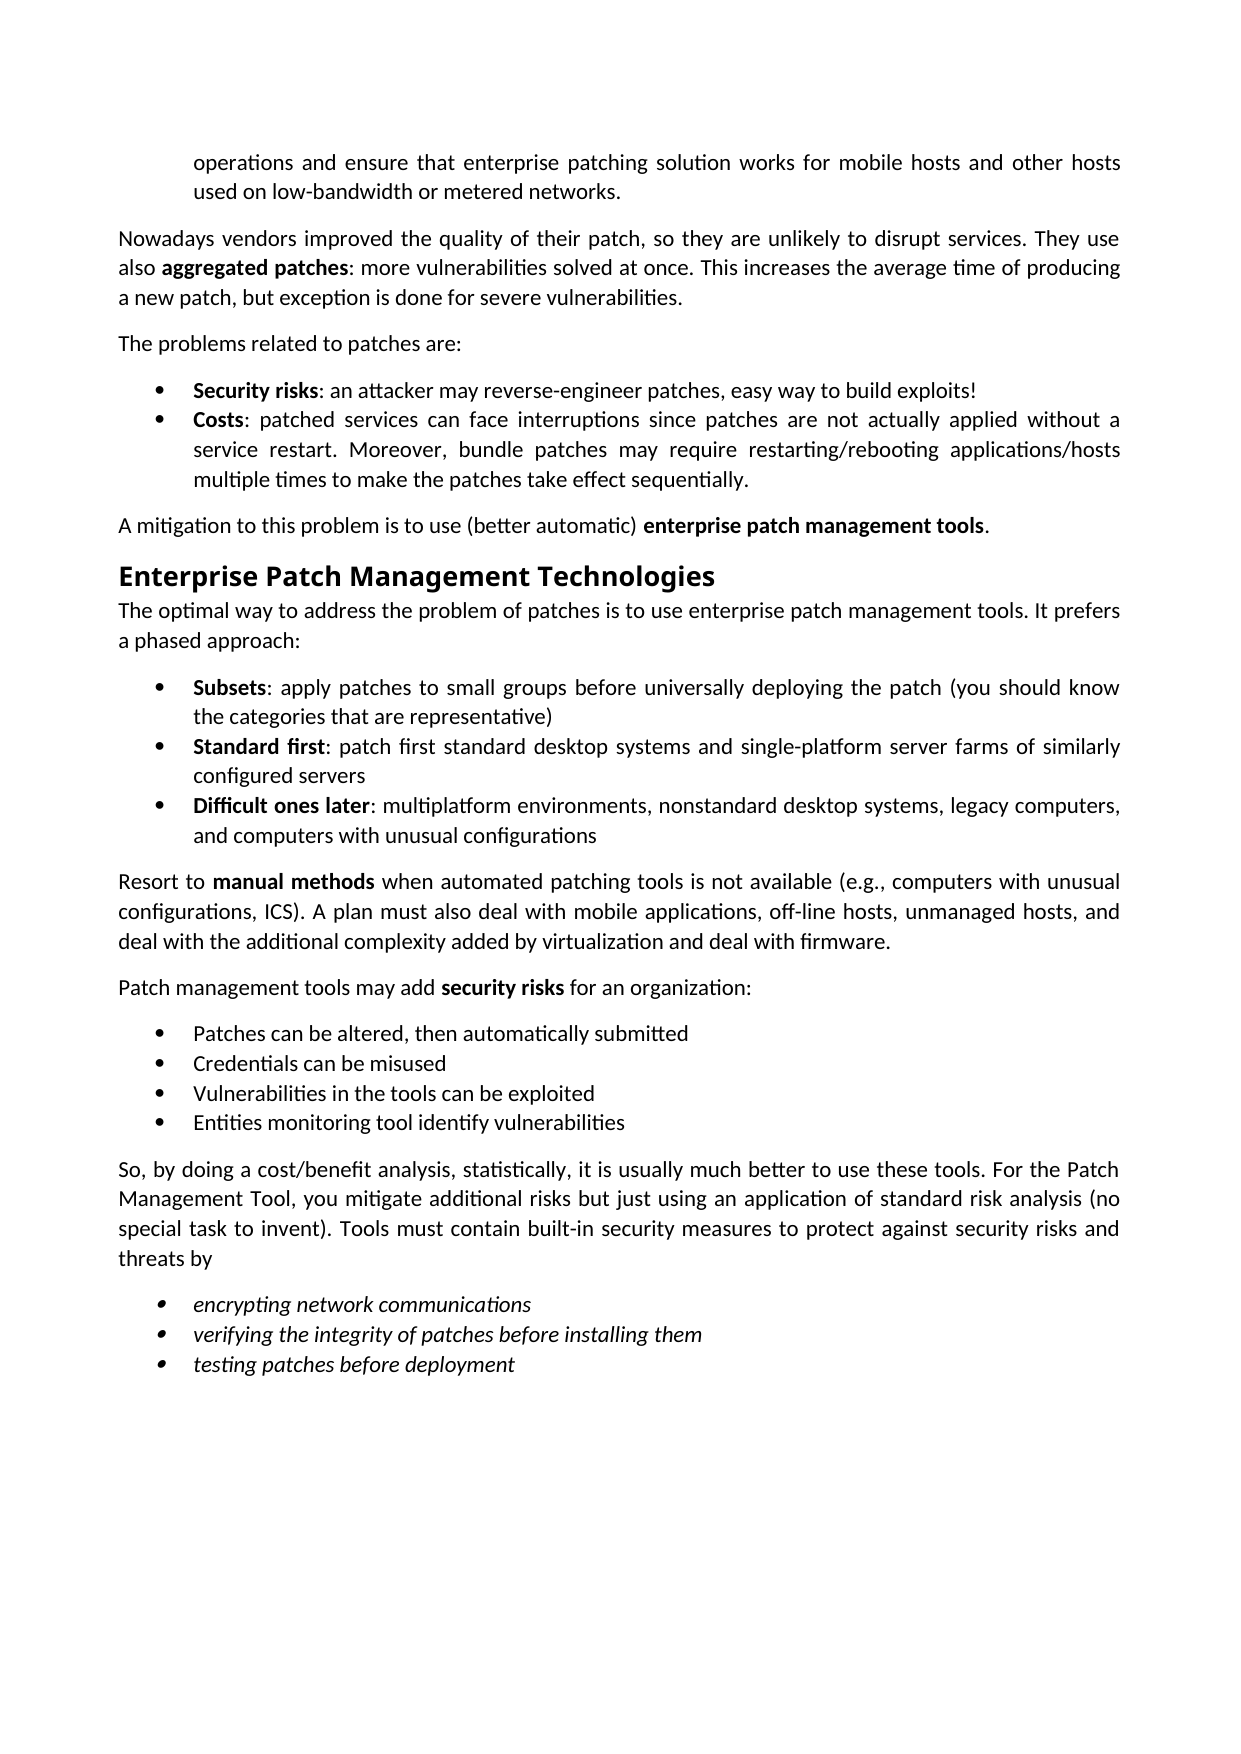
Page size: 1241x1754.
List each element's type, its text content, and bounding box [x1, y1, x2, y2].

text The problems related to patches are: [118, 329, 1122, 357]
list Vulnerabilities in the tools can be exploited [156, 1079, 1122, 1107]
text Patch management tools may add security risks for an organization: [118, 973, 1122, 1001]
text A mitigation to this problem is to use (better automatic) enterprise patch management tools. [118, 511, 1122, 539]
list verifying the integrity of patches before installing them [156, 1320, 1122, 1348]
list Standard first: patch first standard desktop systems and single-platform server farms of similarly configured servers [156, 732, 1122, 790]
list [156, 148, 1122, 205]
list encrypting network communications [156, 1290, 1122, 1318]
list Patches can be altered, then automatically submitted [156, 1019, 1122, 1047]
list Subsets: apply patches to small groups before universally deploying the patch (you should know the categories that are representative) [156, 673, 1122, 730]
text Nowadays vendors improved the quality of their patch, so they are unlikely to disrupt services. They use also aggregated patches: more vulnerabilities solved at once. This increases the average time of producing a new patch, but exception is done for severe vulnerabilities. [118, 224, 1122, 311]
list testing patches before deployment [156, 1350, 1122, 1378]
text Resort to manual methods when automated patching tools is not available (e.g., computers with unusual configurations, ICS). A plan must also deal with mobile applications, off-line hosts, unmanaged hosts, and deal with the additional complexity added by virtualization and deal with firmware. [118, 867, 1122, 955]
list Credentials can be misused [156, 1049, 1122, 1077]
subtitle Enterprise Patch Management Technologies [118, 557, 1122, 594]
list Costs: patched services can face interruptions since patches are not actually applied without a service restart. Moreover, bundle patches may require restarting/rebooting applications/hosts multiple times to make the patches take effect sequentially. [156, 405, 1122, 493]
text So, by doing a cost/benefit analysis, statistically, it is usually much better to use these tools. For the Patch Management Tool, you mitigate additional risks but just using an application of standard risk analysis (no special task to invent). Tools must contain built-in security measures to protect against security risks and threats by [118, 1155, 1122, 1272]
list Difficult ones later: multiplatform environments, nonstandard desktop systems, legacy computers, and computers with unusual configurations [156, 791, 1122, 849]
text The optimal way to address the problem of patches is to use enterprise patch management tools. It prefers a phased approach: [118, 597, 1122, 654]
list Entities monitoring tool identify vulnerabilities [156, 1108, 1122, 1137]
list Security risks: an attacker may reverse-engineer patches, easy way to build exploits! [156, 376, 1122, 404]
